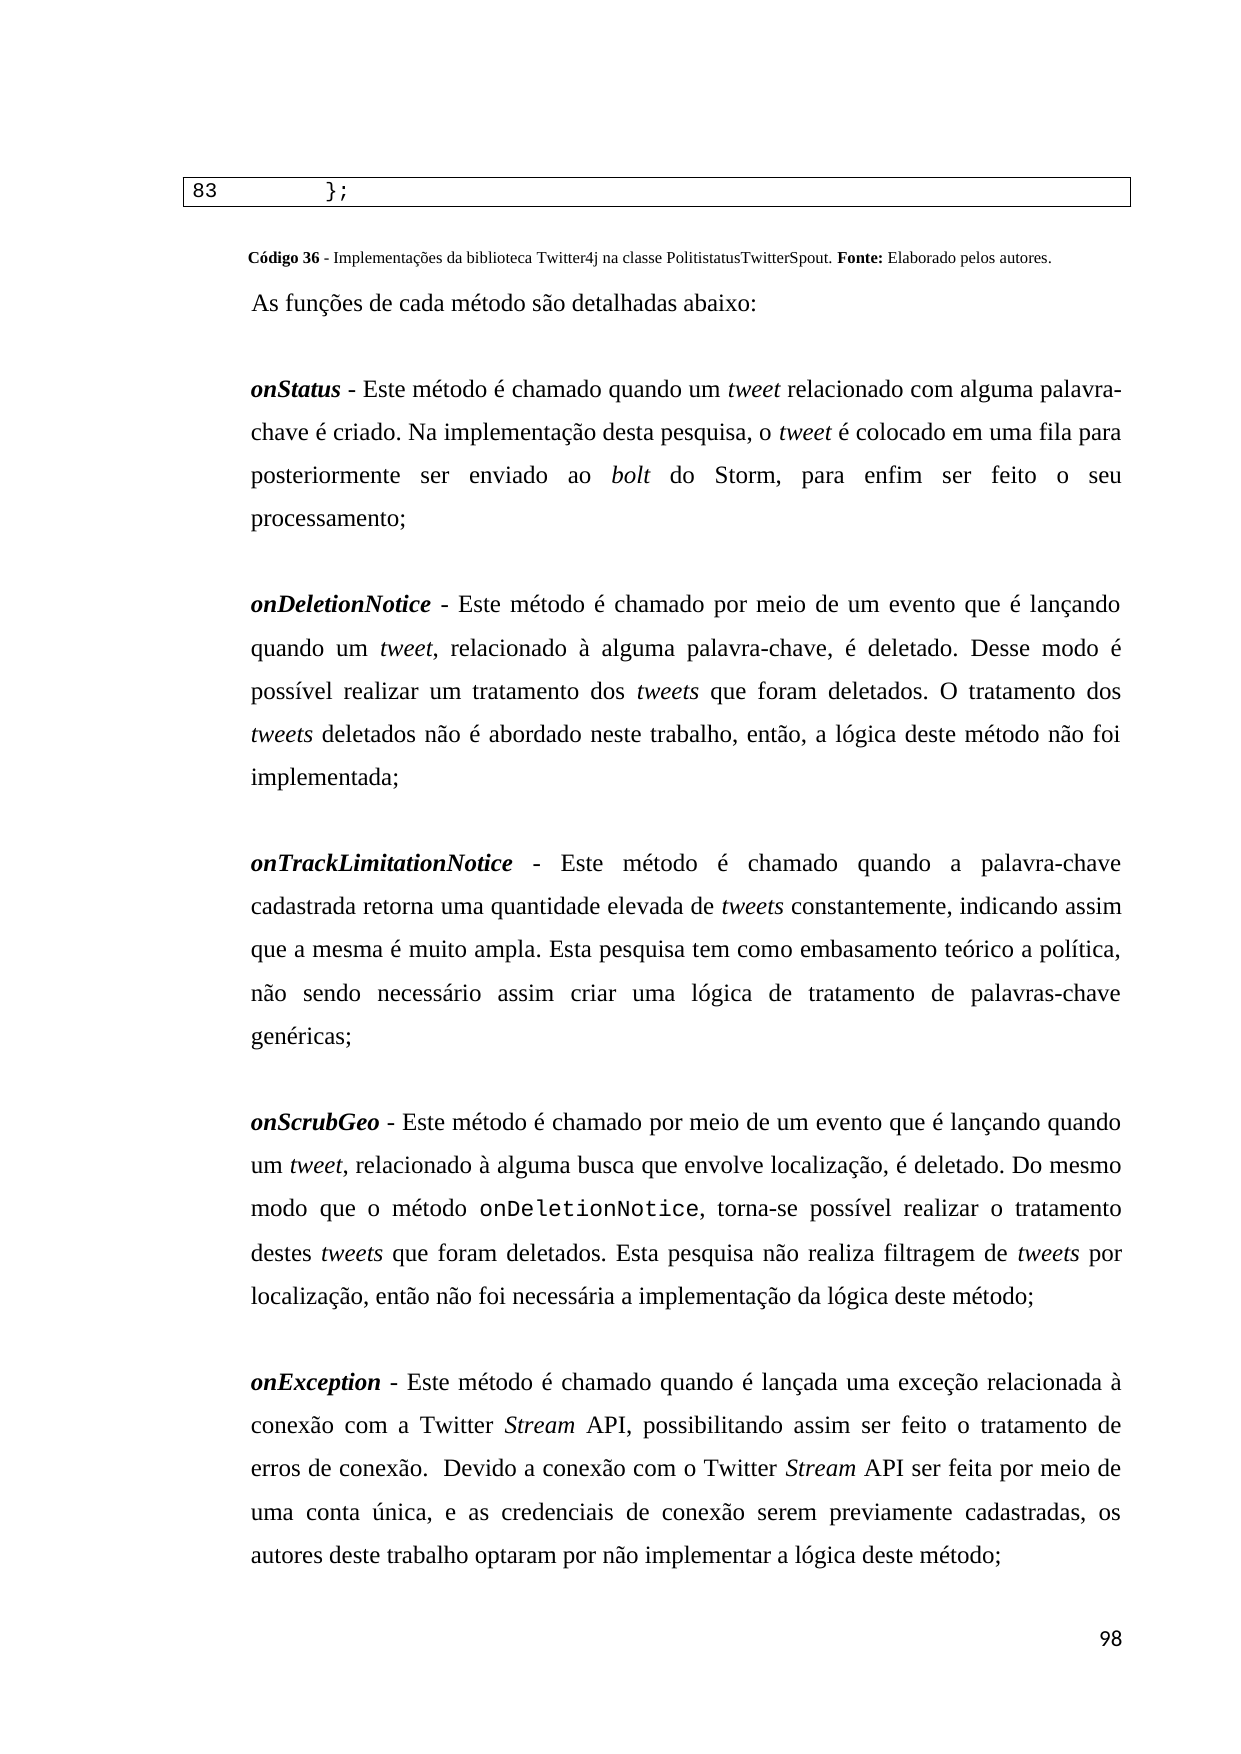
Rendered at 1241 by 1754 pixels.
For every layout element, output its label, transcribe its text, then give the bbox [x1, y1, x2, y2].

text onException - Este método é chamado quando é lançada uma exceção relacionada à conexão com a Twitter Stream API, possibilitando assim ser feito o tratamento de erros de conexão. Devido a conexão com o Twitter Stream API ser feita por meio de uma conta única, e as credenciais de conexão serem previamente cadastradas, os autores deste trabalho optaram por não implementar a lógica deste método; [251, 1367, 1122, 1568]
text As funções de cada método são detalhadas abaixo: [177, 288, 1122, 316]
text onStatus - Este método é chamado quando um tweet relacionado com alguma palavra-chave é criado. Na implementação desta pesquisa, o tweet é colocado em uma fila para posteriormente ser enviado ao bolt do Storm, para enfim ser feito o seu processamento; [251, 374, 1122, 532]
text Código 36 - Implementações da biblioteca Twitter4j na classe PolitistatusTwitterSpout. Fonte: Elaborado pelos autores. [177, 248, 1122, 267]
text onTrackLimitationNotice - Este método é chamado quando a palavra-chave cadastrada retorna uma quantidade elevada de tweets constantemente, indicando assim que a mesma é muito ampla. Esta pesquisa tem como embasamento teórico a política, não sendo necessário assim criar uma lógica de tratamento de palavras-chave genéricas; [251, 848, 1122, 1049]
list }; [184, 178, 1130, 206]
text onScrubGeo - Este método é chamado por meio de um evento que é lançando quando um tweet, relacionado à alguma busca que envolve localização, é deletado. Do mesmo modo que o método onDeletionNotice, torna-se possível realizar o tratamento destes tweets que foram deletados. Esta pesquisa não realiza filtragem de tweets por localização, então não foi necessária a implementação da lógica deste método; [251, 1107, 1122, 1310]
text onDeletionNotice - Este método é chamado por meio de um evento que é lançando quando um tweet, relacionado à alguma palavra-chave, é deletado. Desse modo é possível realizar um tratamento dos tweets que foram deletados. O tratamento dos tweets deletados não é abordado neste trabalho, então, a lógica deste método não foi implementada; [251, 589, 1122, 791]
